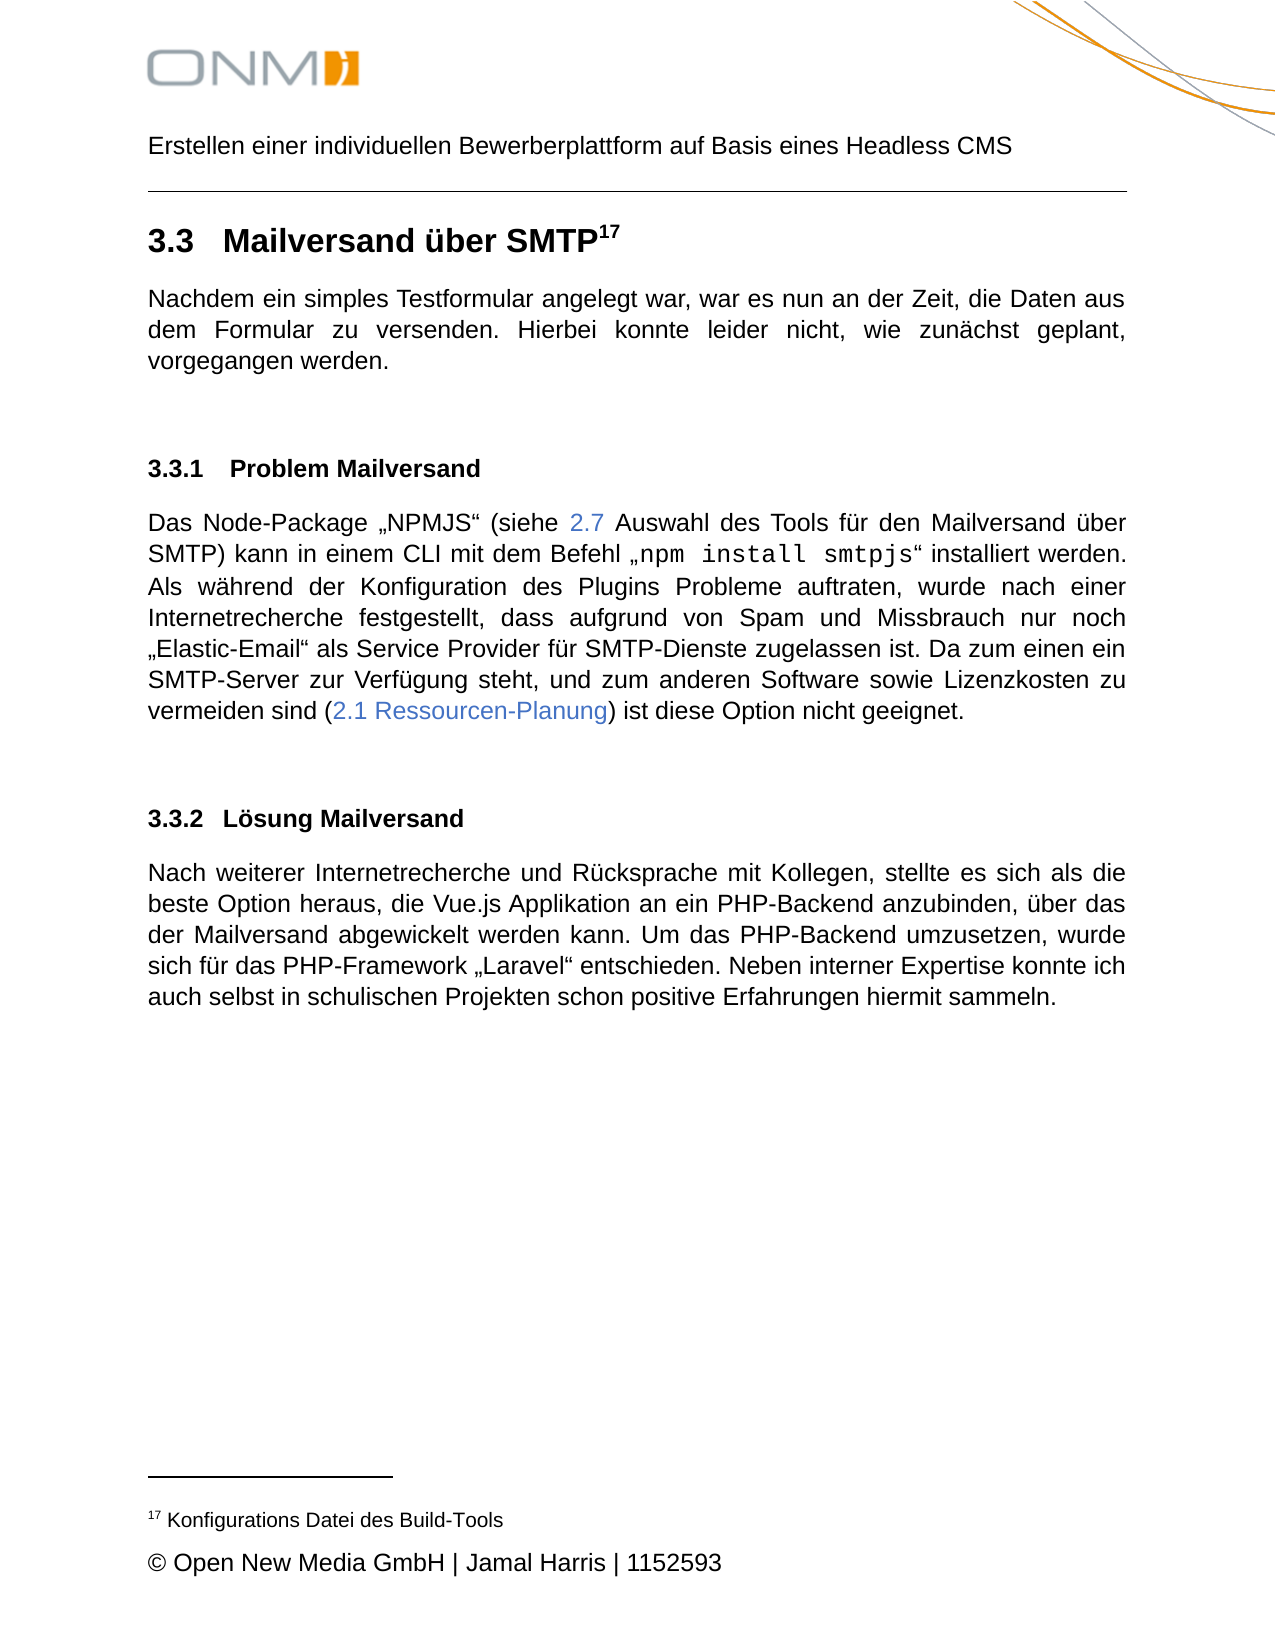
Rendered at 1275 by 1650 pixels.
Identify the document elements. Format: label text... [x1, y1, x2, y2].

text Nach weiterer Internetrecherche und Rücksprache mit Kollegen, stellte es sich als die beste Option heraus, die Vue.js Applikation an ein PHP-Backend anzubinden, über das der Mailversand abgewickelt werden kann. Um das PHP-Backend umzusetzen, wurde sich für das PHP-Framework „Laravel“ entschieden. Neben interner Expertise konnte ich auch selbst in schulischen Projekten schon positive Erfahrungen hiermit sammeln. [148, 858, 1127, 1011]
subtitle Lösung Mailversand [148, 804, 1127, 833]
subtitle Problem Mailversand [148, 454, 1127, 483]
subtitle Mailversand über SMTP [148, 221, 1127, 259]
picture [1000, 1, 1275, 147]
text Nachdem ein simples Testformular angelegt war, war es nun an der Zeit, die Daten aus dem Formular zu versenden. Hierbei konnte leider nicht, wie zunächst geplant, vorgegangen werden. [148, 284, 1127, 375]
picture [116, 0, 413, 104]
